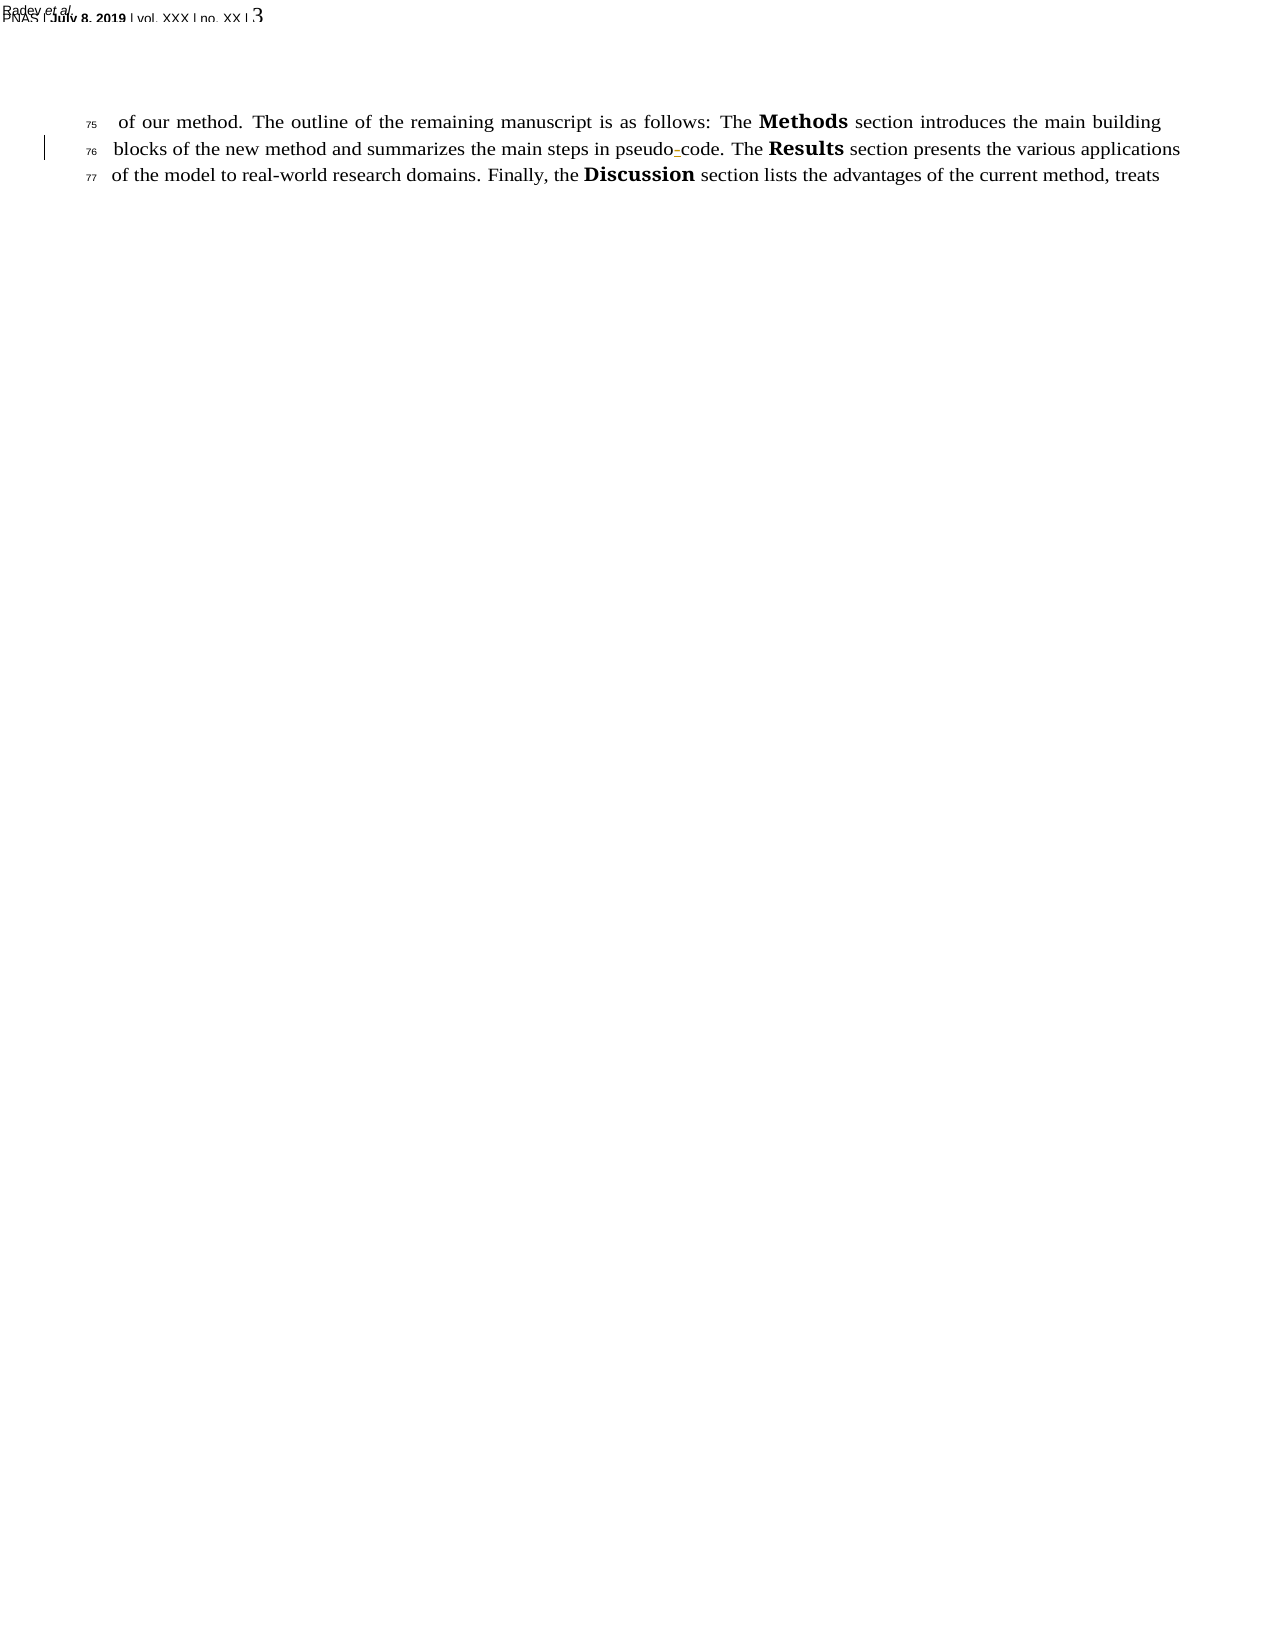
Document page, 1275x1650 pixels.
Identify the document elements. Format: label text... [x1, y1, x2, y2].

text 75 of our method. The outline of the remaining manuscript is as follows: The Methods section introduces the main building [86, 108, 1275, 134]
text 76 blocks of the new method and summarizes the main steps in pseudocode. The Results section presents the various applications [86, 135, 1275, 160]
text 77 of the model to real-world research domains. Finally, the Discussion section lists the advantages of the current method, treats [86, 162, 1275, 187]
